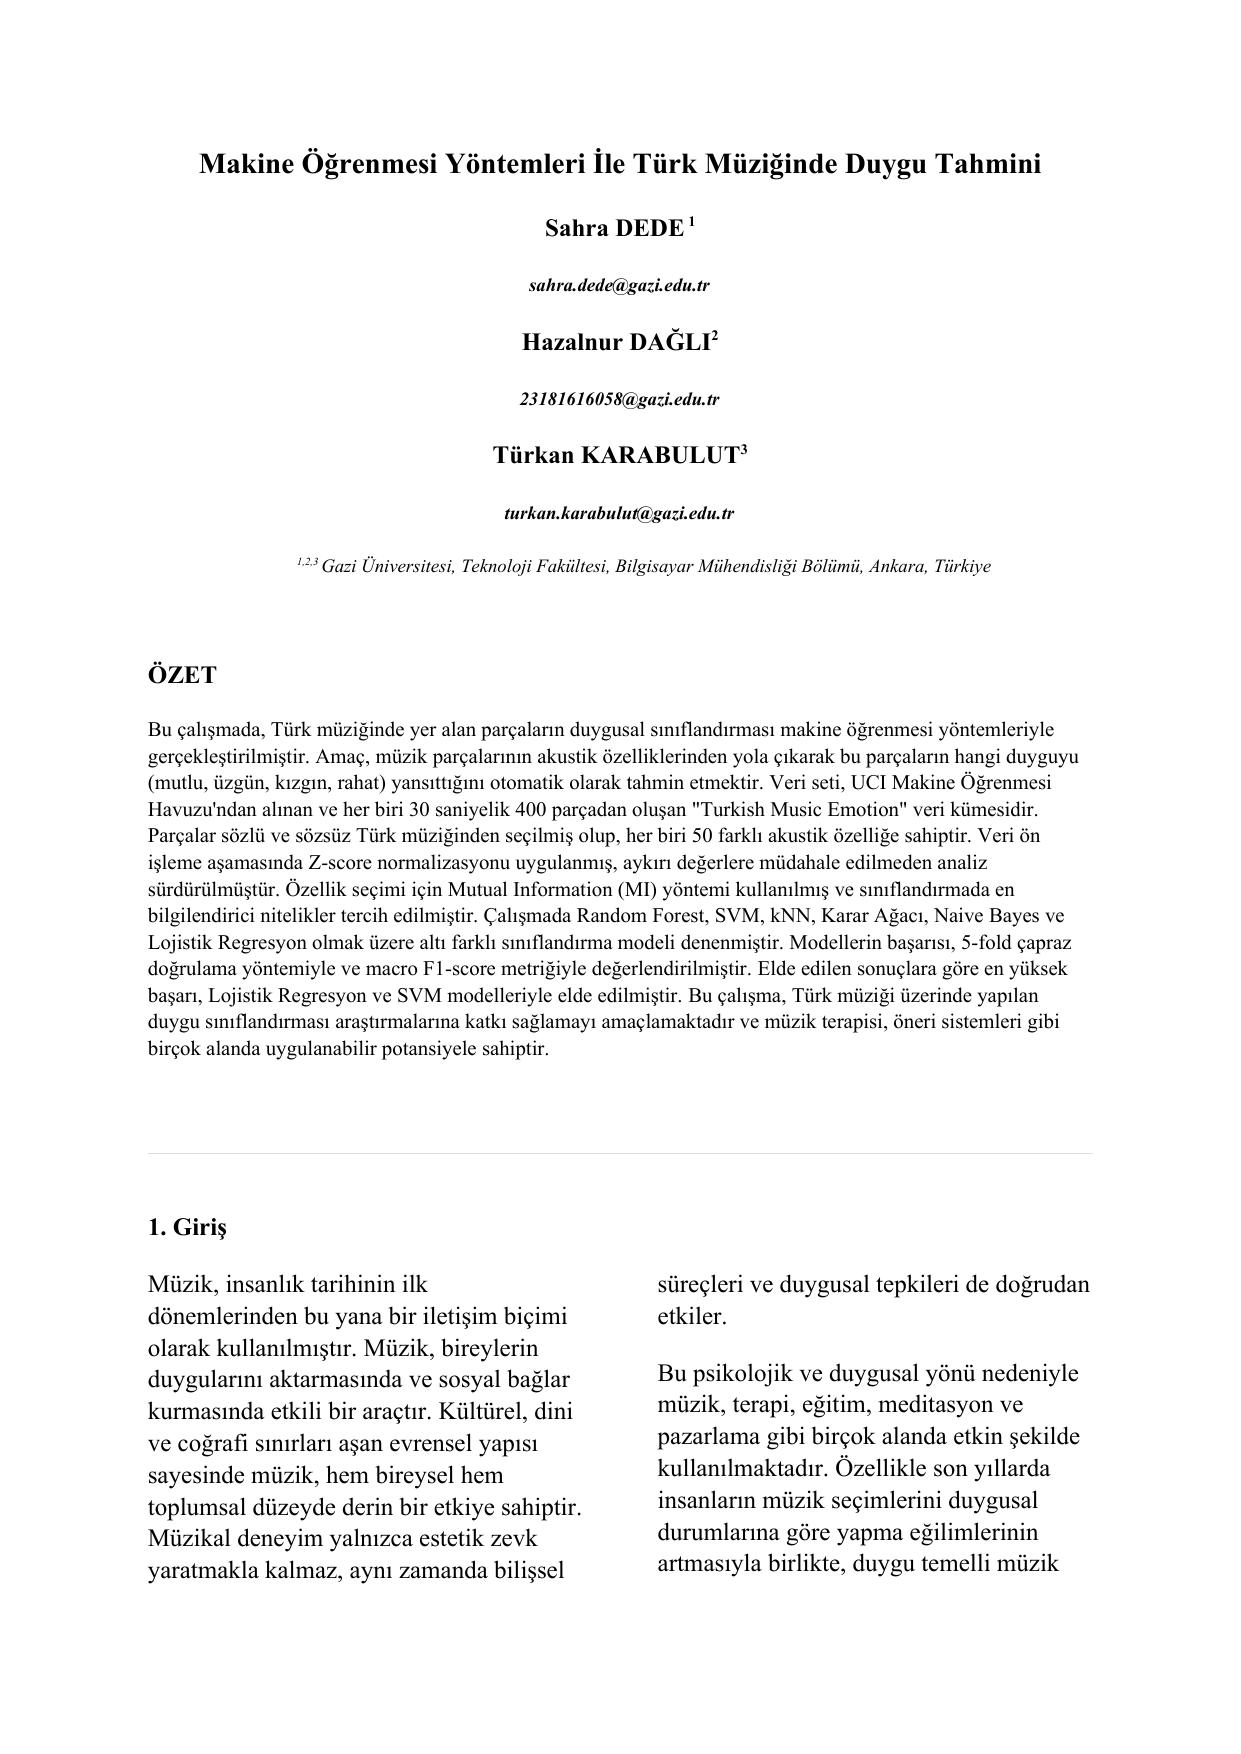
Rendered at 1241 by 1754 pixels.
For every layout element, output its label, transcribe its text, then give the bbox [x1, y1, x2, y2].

text Makine Öğrenmesi Yöntemleri İle Türk Müziğinde Duygu Tahmini [148, 148, 1093, 180]
text turkan.karabulut@gazi.edu.tr [148, 502, 1093, 523]
text 1. Giriş [148, 1213, 1093, 1241]
text Müzik, insanlık tarihinin ilk dönemlerinden bu yana bir iletişim biçimi olarak kullanılmıştır. Müzik, bireylerin duygularını aktarmasında ve sosyal bağlar kurmasında etkili bir araçtır. Kültürel, dini ve coğrafi sınırları aşan evrensel yapısı sayesinde müzik, hem bireysel hem toplumsal düzeyde derin bir etkiye sahiptir. Müzikal deneyim yalnızca estetik zevk yaratmakla kalmaz, aynı zamanda bilişsel süreçleri ve duygusal tepkileri de doğrudan etkiler. [148, 1270, 582, 1584]
text 23181616058@gazi.edu.tr [148, 389, 1093, 409]
text Hazalnur DAĞLI2 [148, 328, 1093, 355]
text sahra.dede@gazi.edu.tr [148, 275, 1093, 296]
text ÖZET [148, 661, 1093, 689]
text Türkan KARABULUT3 [148, 442, 1093, 469]
text 1,2,3 Gazi Üniversitesi, Teknoloji Fakültesi, Bilgisayar Mühendisliği Bölümü, Ankara, Türkiye [148, 555, 1093, 576]
text Sahra DEDE 1 [148, 214, 1093, 242]
text Bu çalışmada, Türk müziğinde yer alan parçaların duygusal sınıflandırması makine öğrenmesi yöntemleriyle gerçekleştirilmiştir. Amaç, müzik parçalarının akustik özelliklerinden yola çıkarak bu parçaların hangi duyguyu (mutlu, üzgün, kızgın, rahat) yansıttığını otomatik olarak tahmin etmektir. Veri seti, UCI Makine Öğrenmesi Havuzu'ndan alınan ve her biri 30 saniyelik 400 parçadan oluşan "Turkish Music Emotion" veri kümesidir. Parçalar sözlü ve sözsüz Türk müziğinden seçilmiş olup, her biri 50 farklı akustik özelliğe sahiptir. Veri ön işleme aşamasında Z-score normalizasyonu uygulanmış, aykırı değerlere müdahale edilmeden analiz sürdürülmüştür. Özellik seçimi için Mutual Information (MI) yöntemi kullanılmış ve sınıflandırmada en bilgilendirici nitelikler tercih edilmiştir. Çalışmada Random Forest, SVM, kNN, Karar Ağacı, Naive Bayes ve Lojistik Regresyon olmak üzere altı farklı sınıflandırma modeli denenmiştir. Modellerin başarısı, 5-fold çapraz doğrulama yöntemiyle ve macro F1-score metriğiyle değerlendirilmiştir. Elde edilen sonuçlara göre en yüksek başarı, Lojistik Regresyon ve SVM modelleriyle elde edilmiştir. Bu çalışma, Türk müziği üzerinde yapılan duygu sınıflandırması araştırmalarına katkı sağlamayı amaçlamaktadır ve müzik terapisi, öneri sistemleri gibi birçok alanda uygulanabilir potansiyele sahiptir. [148, 718, 1093, 1060]
